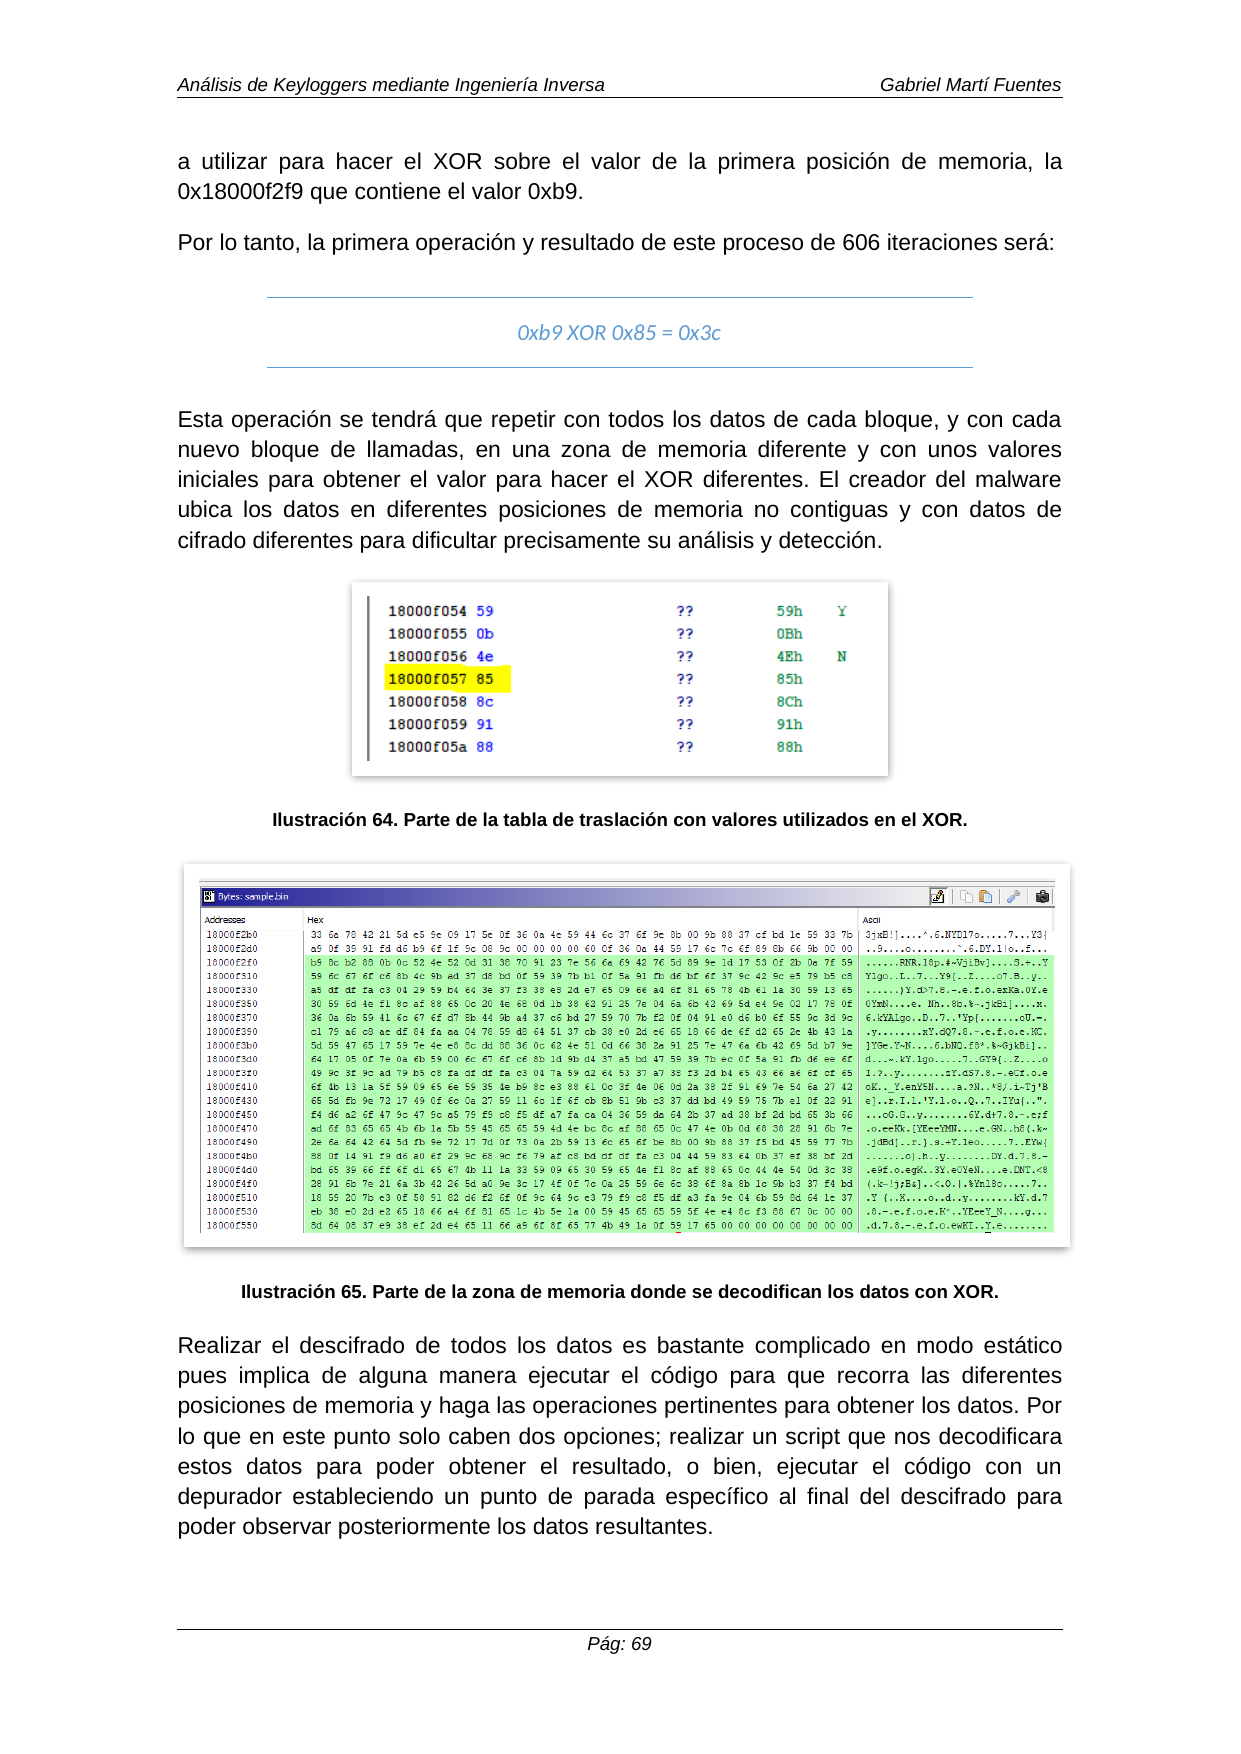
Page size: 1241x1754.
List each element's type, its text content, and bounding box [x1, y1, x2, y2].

picture [199, 878, 1055, 1233]
picture [367, 596, 874, 761]
text Ilustración 65. Parte de la zona de memoria donde se decodifican los datos con XOR. [177, 1281, 1063, 1303]
text 0xb9 XOR 0x85 = 0x3c [267, 298, 973, 367]
text Esta operación se tendrá que repetir con todos los datos de cada bloque, y con cada nuevo bloque de llamadas, en una zona de memoria diferente y con unos valores iniciales para obtener el valor para hacer el XOR diferentes. El creador del malware ubica los datos en diferentes posiciones de memoria no contiguas y con datos de cifrado diferentes para dificultar precisamente su análisis y detección. [177, 406, 1063, 553]
text Realizar el descifrado de todos los datos es bastante complicado en modo estático pues implica de alguna manera ejecutar el código para que recorra las diferentes posiciones de memoria y haga las operaciones pertinentes para obtener los datos. Por lo que en este punto solo caben dos opciones; realizar un script que nos decodificara estos datos para poder obtener el resultado, o bien, ejecutar el código con un depurador estableciendo un punto de parada específico al final del descifrado para poder observar posteriormente los datos resultantes. [177, 1332, 1063, 1540]
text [177, 148, 1063, 204]
text Ilustración 64. Parte de la tabla de traslación con valores utilizados en el XOR. [177, 809, 1063, 830]
text Por lo tanto, la primera operación y resultado de este proceso de 606 iteraciones será: [177, 229, 1063, 255]
